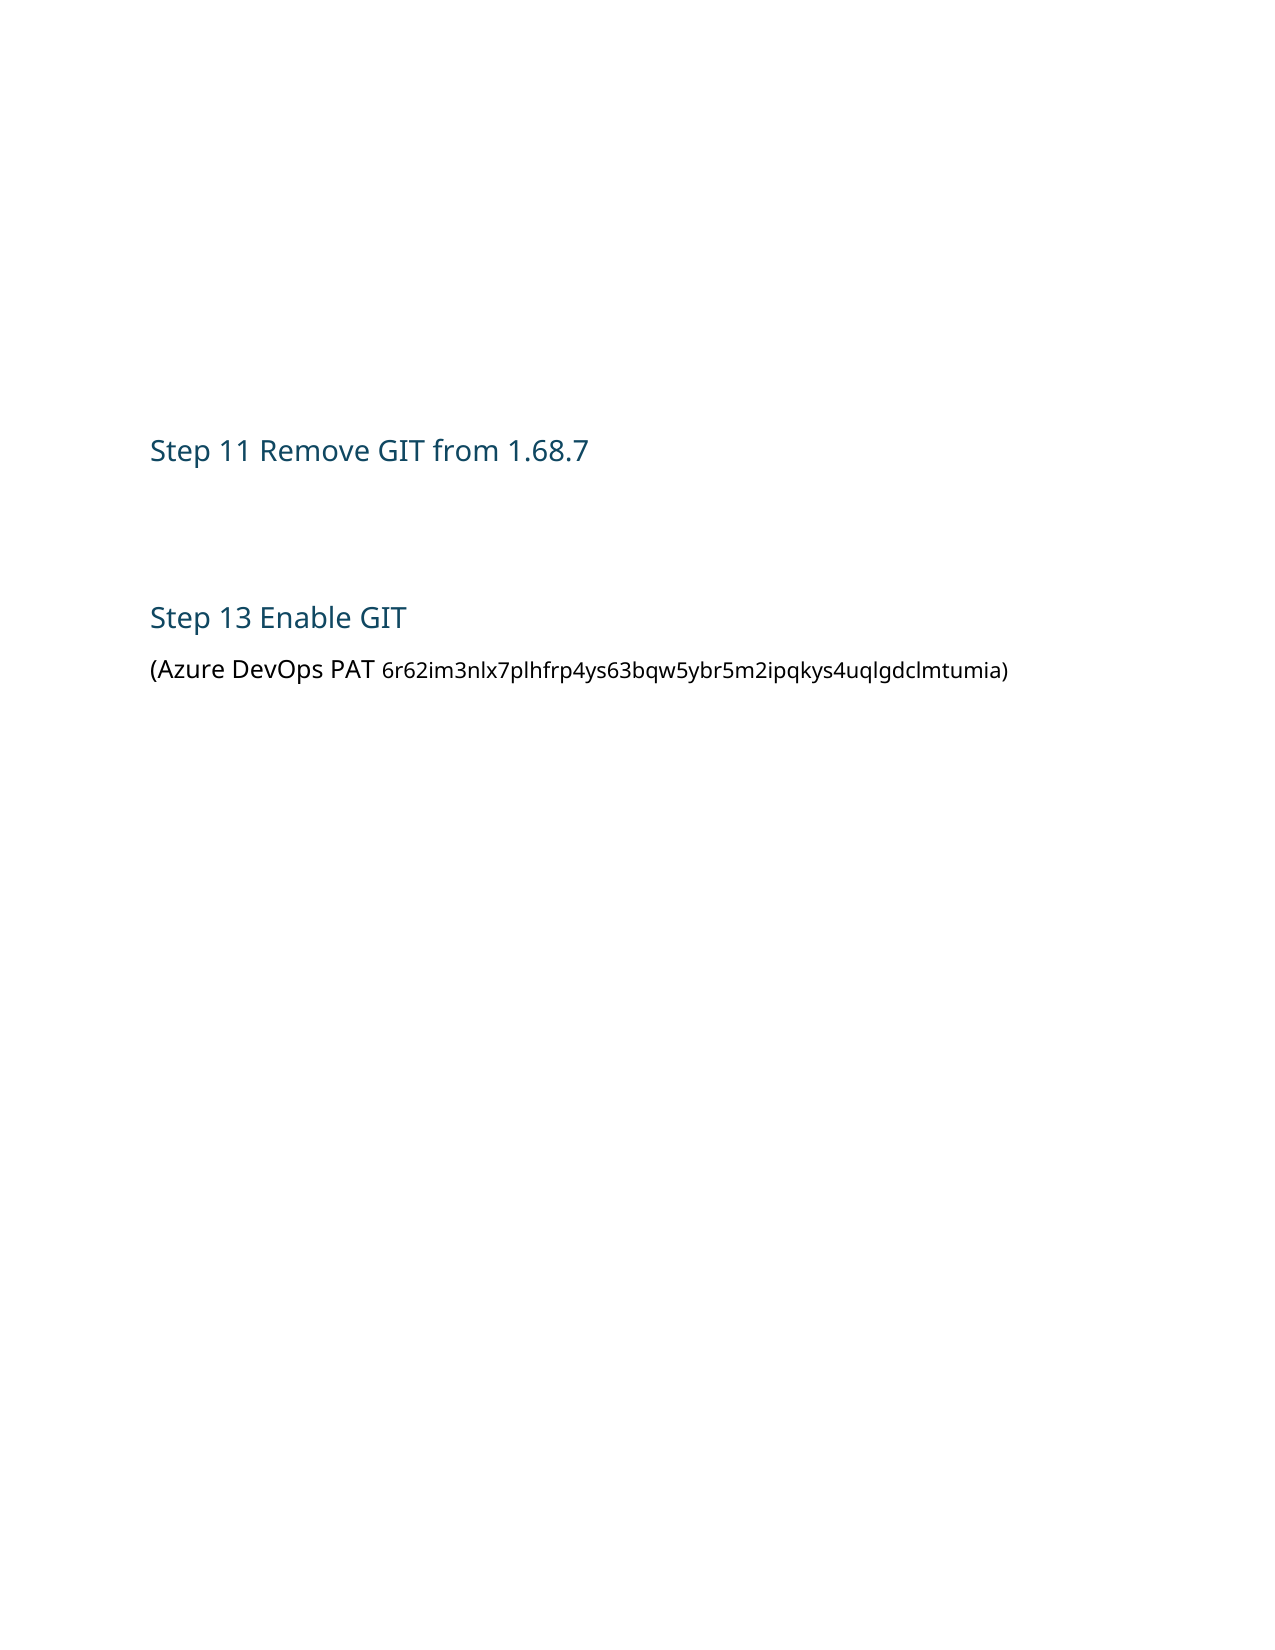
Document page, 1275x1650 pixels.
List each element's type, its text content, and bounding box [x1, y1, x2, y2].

subtitle Step 13 Enable GIT [150, 597, 1125, 637]
subtitle Step 11 Remove GIT from 1.68.7 [150, 431, 1125, 470]
text (Azure DevOps PAT 6r62im3nlx7plhfrp4ys63bqw5ybr5m2ipqkys4uqlgdclmtumia) [150, 652, 1125, 686]
